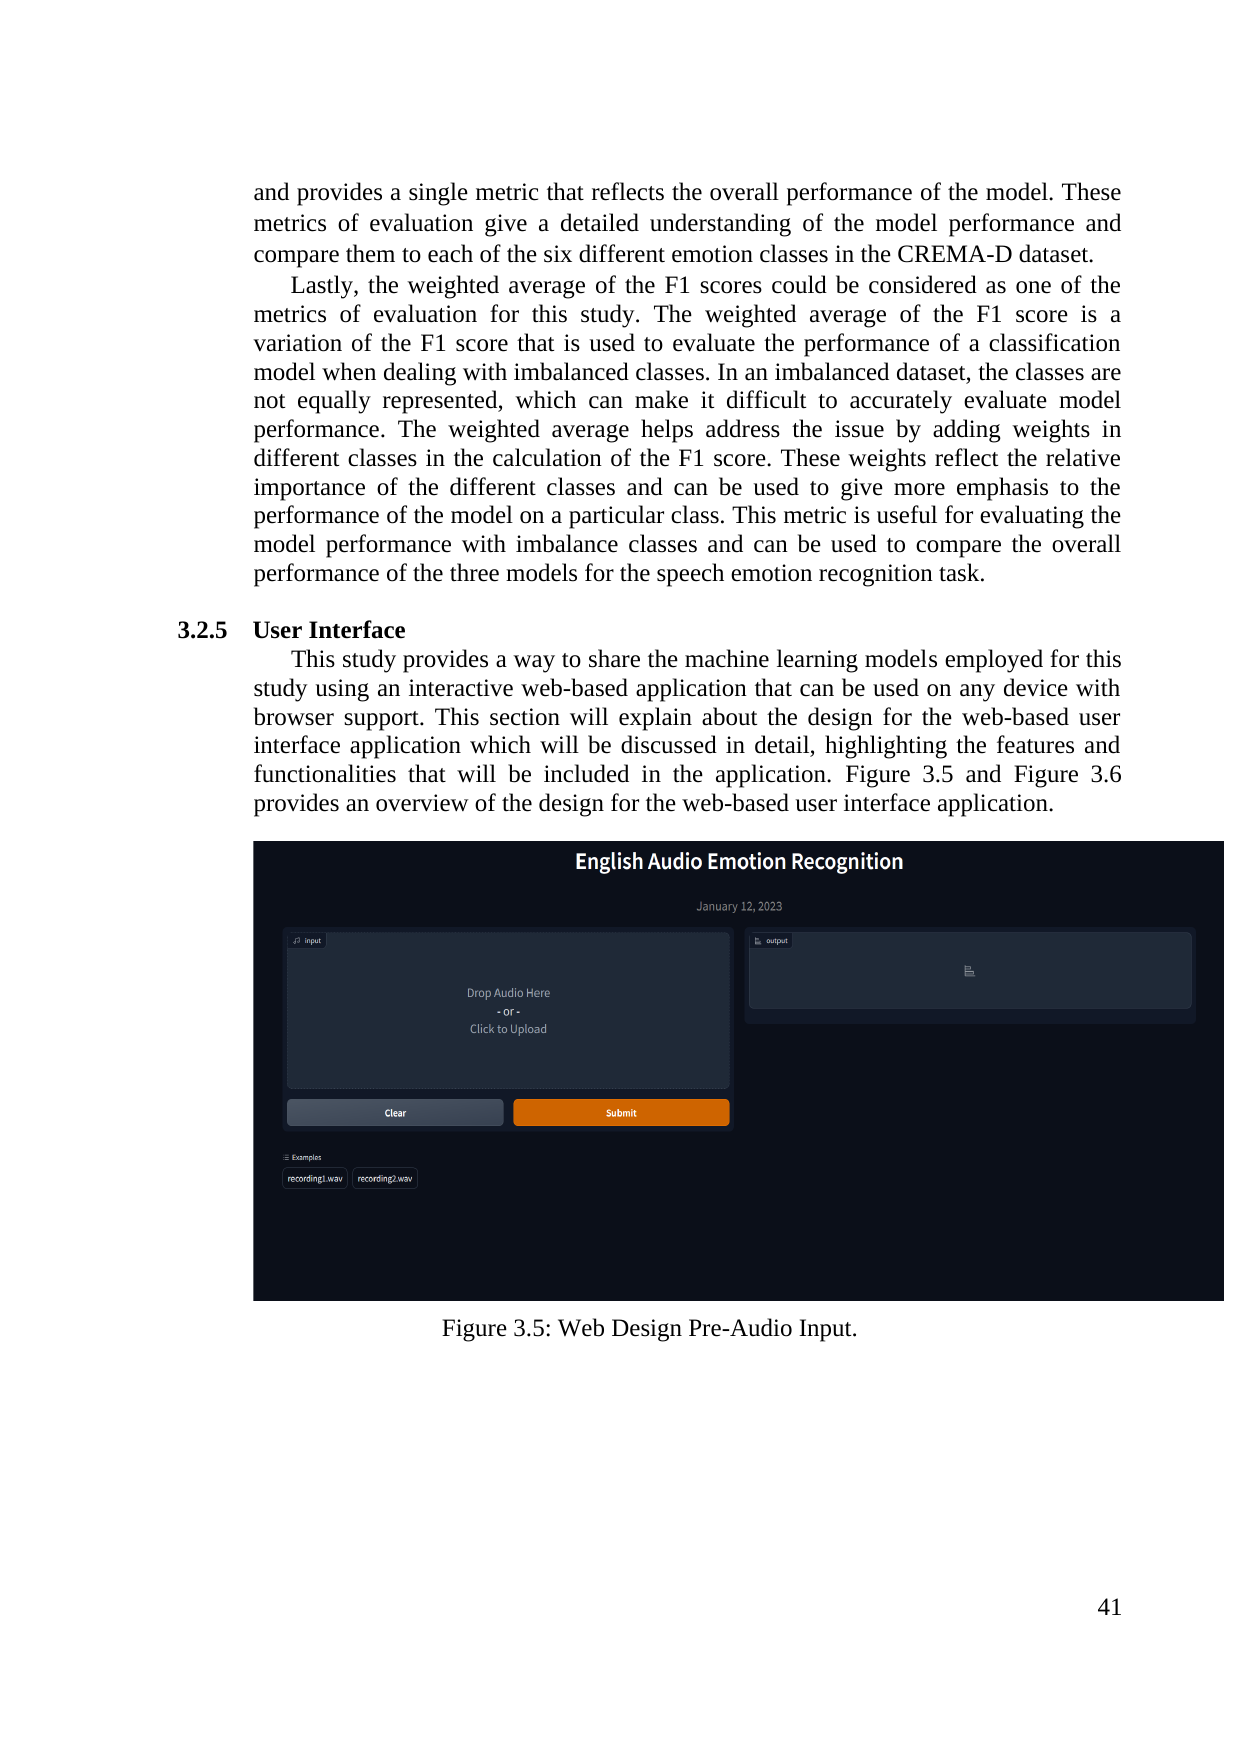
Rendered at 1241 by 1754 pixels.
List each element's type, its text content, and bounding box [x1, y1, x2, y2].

subtitle User Interface [177, 615, 1122, 644]
picture [253, 841, 1224, 1301]
text Figure 3.5: Web Design Pre-Audio Input. [177, 1313, 1122, 1342]
text This study provides a way to share the machine learning models employed for this study using an interactive web-based application that can be used on any device with browser support. This section will explain about the design for the web-based user interface application which will be discussed in detail, highlighting the features and functionalities that will be included in the application. Figure 3.5 and Figure 3.6 provides an overview of the design for the web-based user interface application. [253, 644, 1122, 817]
text Lastly, the weighted average of the F1 scores could be considered as one of the metrics of evaluation for this study. The weighted average of the F1 score is a variation of the F1 score that is used to evaluate the performance of a classification model when dealing with imbalanced classes. In an imbalanced dataset, the classes are not equally represented, which can make it difficult to accurately evaluate model performance. The weighted average helps address the issue by adding weights in different classes in the calculation of the F1 score. These weights reflect the relative importance of the different classes and can be used to give more emphasis to the performance of the model on a particular class. This metric is useful for evaluating the model performance with imbalance classes and can be used to compare the overall performance of the three models for the speech emotion recognition task. [253, 270, 1122, 587]
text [253, 177, 1122, 268]
